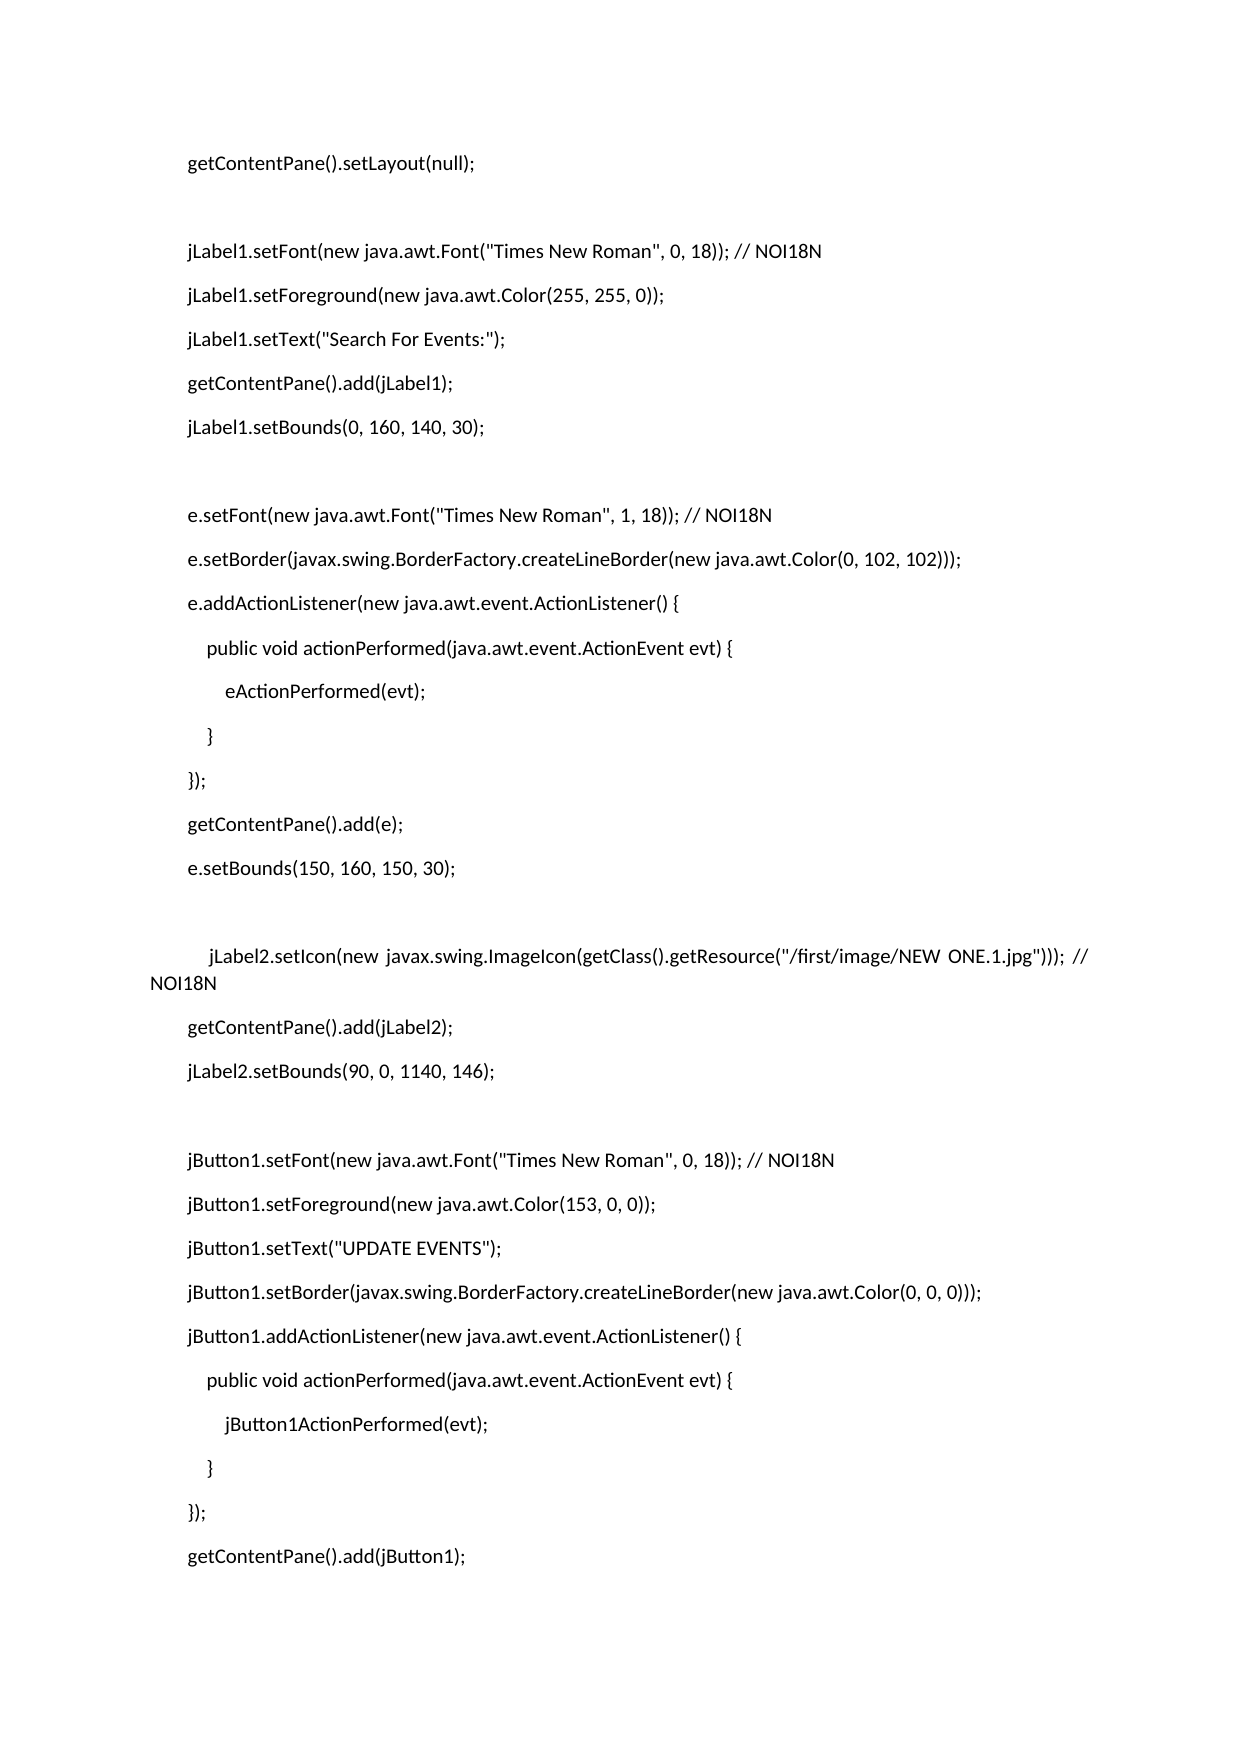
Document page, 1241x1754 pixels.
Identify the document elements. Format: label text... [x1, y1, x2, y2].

text e.addActionListener(new java.awt.event.ActionListener() { [150, 591, 1090, 616]
text jLabel2.setIcon(new javax.swing.ImageIcon(getClass().getResource("/first/image/NEW ONE.1.jpg"))); // NOI18N [150, 943, 1090, 996]
text jLabel1.setText("Search For Events:"); [150, 326, 1090, 352]
text }); [150, 767, 1090, 792]
text } [150, 1455, 1090, 1481]
text } [150, 723, 1090, 748]
text jLabel1.setForeground(new java.awt.Color(255, 255, 0)); [150, 282, 1090, 308]
text public void actionPerformed(java.awt.event.ActionEvent evt) { [150, 1367, 1090, 1392]
text getContentPane().add(jButton1); [150, 1543, 1090, 1569]
text jButton1.setBorder(javax.swing.BorderFactory.createLineBorder(new java.awt.Color(0, 0, 0))); [150, 1279, 1090, 1304]
text e.setBorder(javax.swing.BorderFactory.createLineBorder(new java.awt.Color(0, 102, 102))); [150, 547, 1090, 572]
text jLabel1.setBounds(0, 160, 140, 30); [150, 414, 1090, 440]
text jButton1ActionPerformed(evt); [150, 1411, 1090, 1437]
text e.setFont(new java.awt.Font("Times New Roman", 1, 18)); // NOI18N [150, 502, 1090, 528]
text jLabel2.setBounds(90, 0, 1140, 146); [150, 1059, 1090, 1084]
text jButton1.setForeground(new java.awt.Color(153, 0, 0)); [150, 1191, 1090, 1216]
text jButton1.addActionListener(new java.awt.event.ActionListener() { [150, 1323, 1090, 1348]
text getContentPane().setLayout(null); [150, 150, 1090, 175]
text }); [150, 1499, 1090, 1525]
text getContentPane().add(e); [150, 811, 1090, 836]
text jLabel1.setFont(new java.awt.Font("Times New Roman", 0, 18)); // NOI18N [150, 238, 1090, 263]
text public void actionPerformed(java.awt.event.ActionEvent evt) { [150, 635, 1090, 660]
text jButton1.setText("UPDATE EVENTS"); [150, 1235, 1090, 1260]
text e.setBounds(150, 160, 150, 30); [150, 855, 1090, 880]
text jButton1.setFont(new java.awt.Font("Times New Roman", 0, 18)); // NOI18N [150, 1147, 1090, 1172]
text eActionPerformed(evt); [150, 679, 1090, 704]
text getContentPane().add(jLabel2); [150, 1014, 1090, 1040]
text getContentPane().add(jLabel1); [150, 370, 1090, 396]
